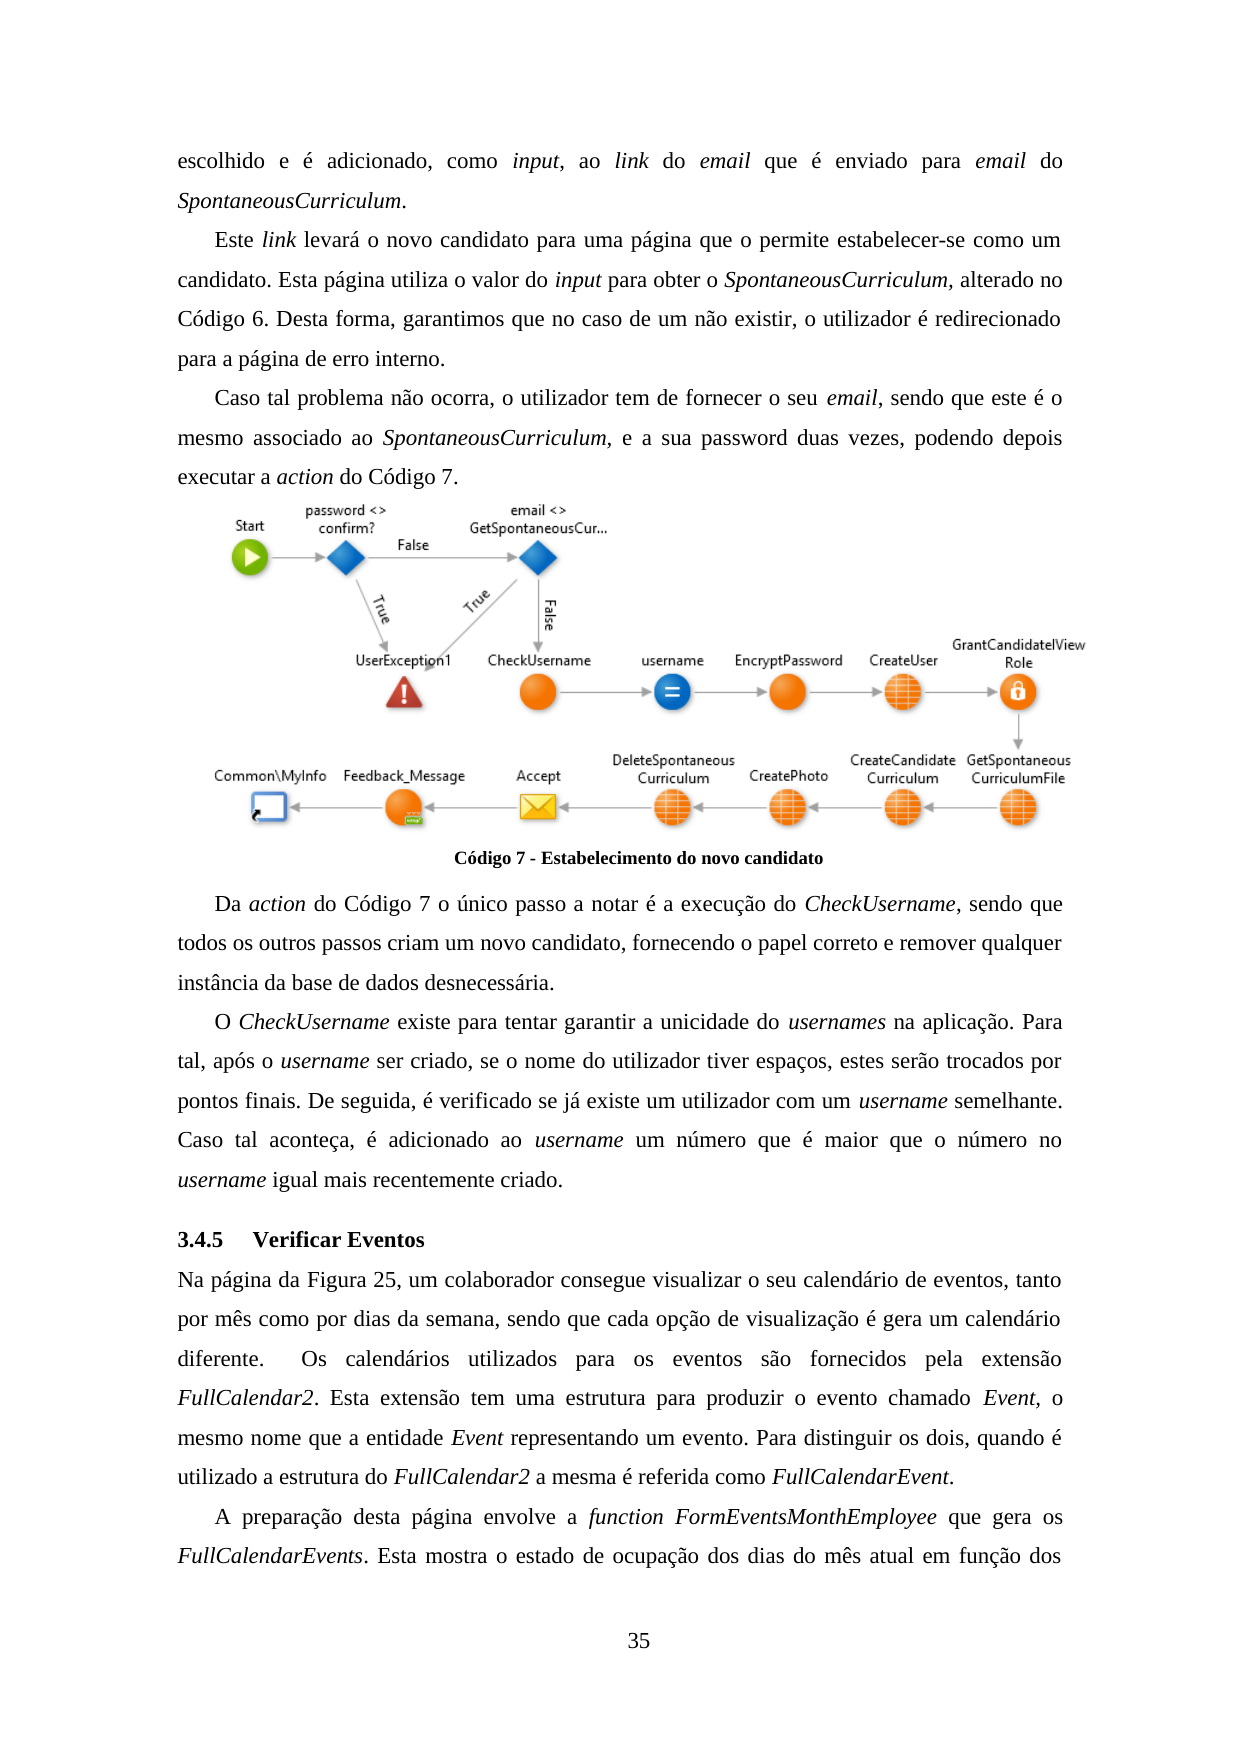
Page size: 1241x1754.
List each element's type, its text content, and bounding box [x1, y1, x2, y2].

text Na página da Figura 25, um colaborador consegue visualizar o seu calendário de eventos, tanto por mês como por dias da semana, sendo que cada opção de visualização é gera um calendário diferente. Os calendários utilizados para os eventos são fornecidos pela extensão FullCalendar2. Esta extensão tem uma estrutura para produzir o evento chamado Event, o mesmo nome que a entidade Event representando um evento. Para distinguir os dois, quando é utilizado a estrutura do FullCalendar2 a mesma é referida como FullCalendarEvent. [177, 1266, 1063, 1489]
picture [214, 502, 1101, 835]
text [177, 148, 1063, 213]
subtitle Verificar Eventos [177, 1226, 1063, 1253]
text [177, 1503, 1063, 1568]
text Este link levará o novo candidato para uma página que o permite estabelecer-se como um candidato. Esta página utiliza o valor do input para obter o SpontaneousCurriculum, alterado no Código 6. Desta forma, garantimos que no caso de um não existir, o utilizador é redirecionado para a página de erro interno. [177, 227, 1063, 371]
text Caso tal problema não ocorra, o utilizador tem de fornecer o seu email, sendo que este é o mesmo associado ao SpontaneousCurriculum, e a sua password duas vezes, podendo depois executar a action do Código 7. [177, 384, 1063, 490]
text Da action do Código 7 o único passo a notar é a execução do CheckUsername, sendo que todos os outros passos criam um novo candidato, fornecendo o papel correto e remover qualquer instância da base de dados desnecessária. [177, 890, 1063, 995]
text O CheckUsername existe para tentar garantir a unicidade do usernames na aplicação. Para tal, após o username ser criado, se o nome do utilizador tiver espaços, estes serão trocados por pontos finais. De seguida, é verificado se já existe um utilizador com um username semelhante. Caso tal aconteça, é adicionado ao username um número que é maior que o número no username igual mais recentemente criado. [177, 1008, 1063, 1192]
